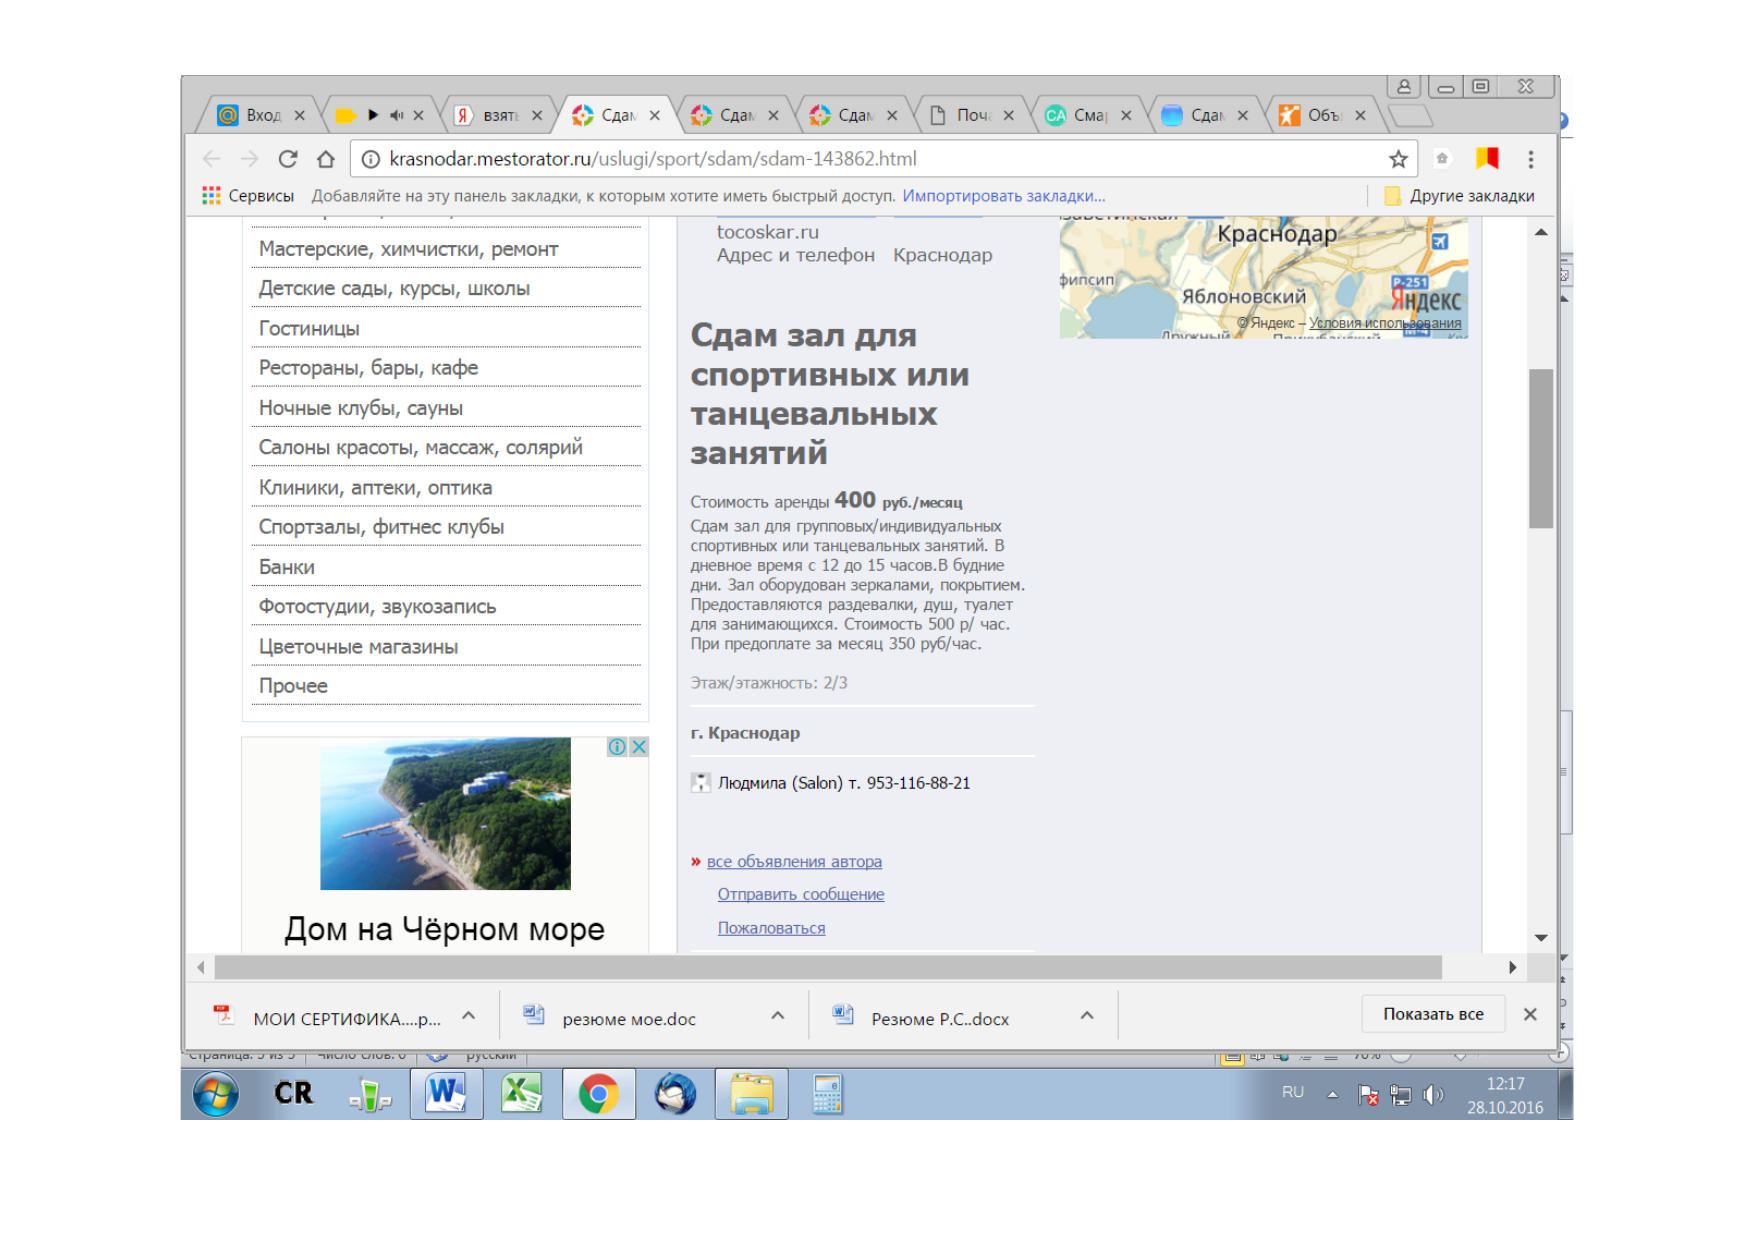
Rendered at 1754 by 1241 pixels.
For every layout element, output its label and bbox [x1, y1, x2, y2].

picture [180, 75, 1574, 1120]
